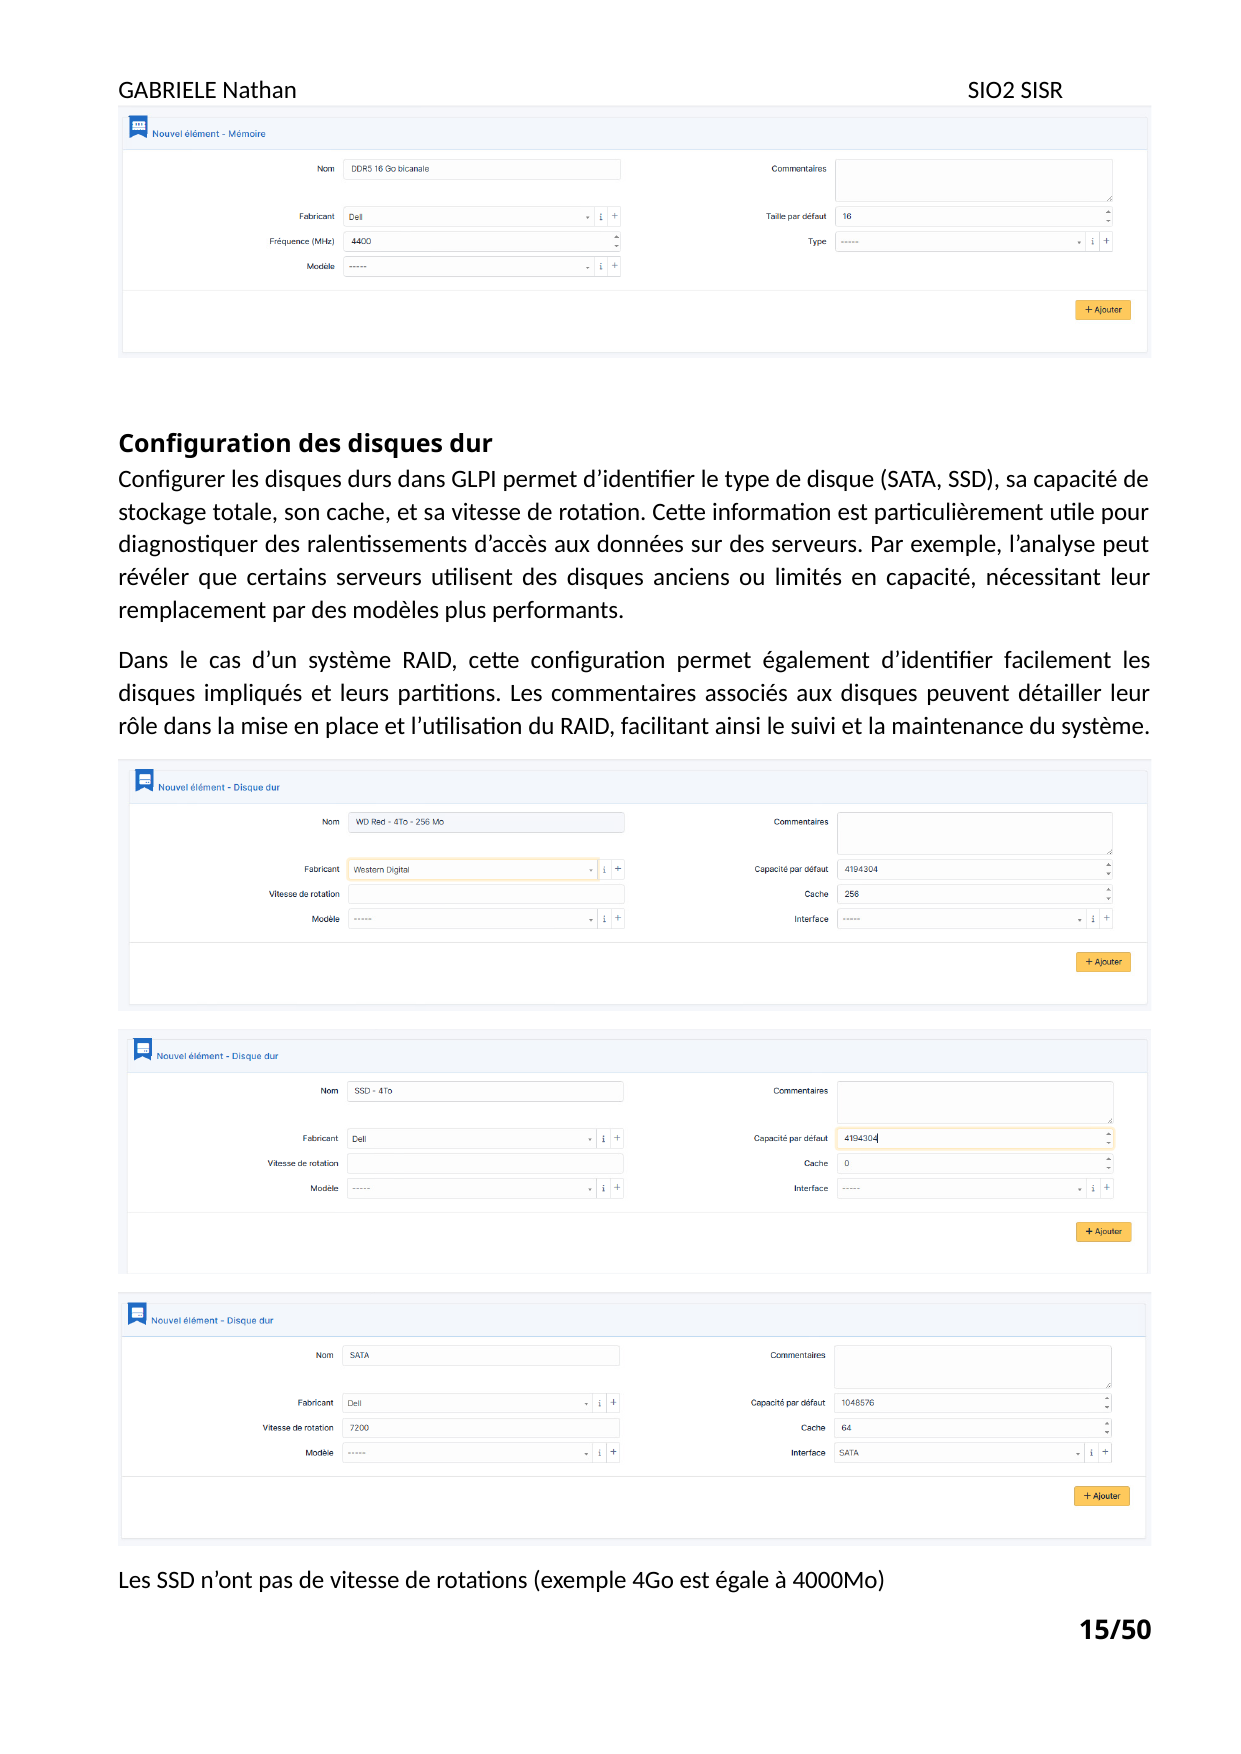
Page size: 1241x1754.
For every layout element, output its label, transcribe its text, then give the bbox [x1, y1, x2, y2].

text Les SSD n’ont pas de vitesse de rotations (exemple 4Go est égale à 4000Mo) [118, 1564, 1152, 1595]
text Dans le cas d’un système RAID, cette configuration permet également d’identifier facilement les disques impliqués et leurs partitions. Les commentaires associés aux disques peuvent détailler leur rôle dans la mise en place et l’utilisation du RAID, facilitant ainsi le suivi et la maintenance du système. [118, 644, 1152, 740]
subtitle Configuration des disques dur [118, 426, 1152, 460]
picture [118, 1029, 1151, 1274]
picture [118, 104, 1152, 358]
picture [118, 759, 1152, 1011]
text Configurer les disques durs dans GLPI permet d’identifier le type de disque (SATA, SSD), sa capacité de stockage totale, son cache, et sa vitesse de rotation. Cette information est particulièrement utile pour diagnostiquer des ralentissements d’accès aux données sur des serveurs. Par exemple, l’analyse peut révéler que certains serveurs utilisent des disques anciens ou limités en capacité, nécessitant leur remplacement par des modèles plus performants. [118, 463, 1152, 625]
picture [118, 1292, 1152, 1546]
